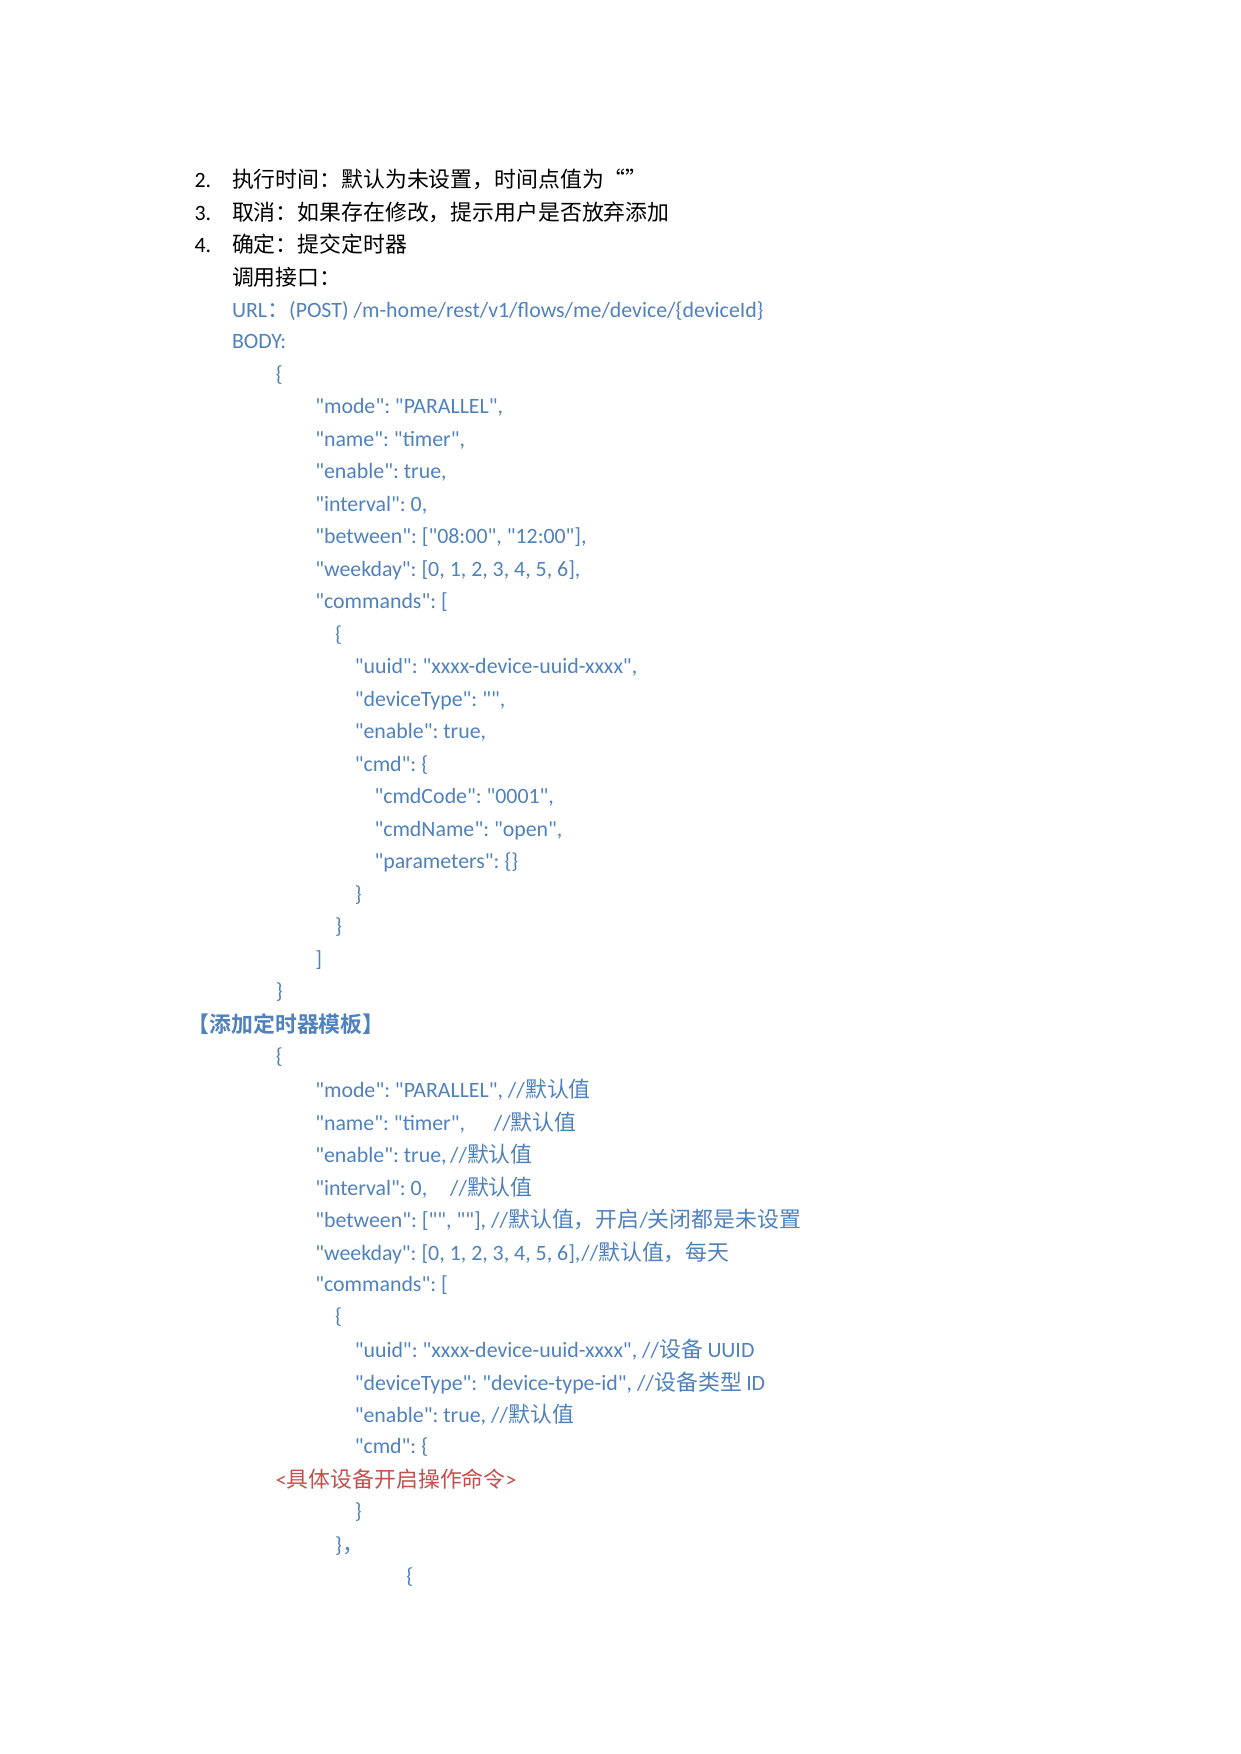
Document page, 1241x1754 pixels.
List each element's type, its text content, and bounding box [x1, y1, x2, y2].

list <具体设备开启操作命令> [232, 1462, 1053, 1494]
list } [232, 877, 1053, 909]
list "name": "timer", [232, 422, 1053, 454]
list 执行时间：默认为未设置，时间点值为“” [194, 162, 1053, 194]
list }， [232, 1527, 1053, 1559]
list "mode": "PARALLEL", [232, 389, 1053, 422]
list "deviceType": "device-type-id", //设备类型ID [232, 1364, 1053, 1397]
list "between": ["", ""], //默认值，开启/关闭都是未设置 [232, 1202, 1053, 1234]
list BODY: [232, 324, 1053, 357]
list "cmdCode": "0001", [232, 779, 1053, 812]
list URL：(POST) /m-home/rest/v1/flows/me/device/{deviceId} [232, 292, 1053, 324]
list "interval": 0, [232, 487, 1053, 519]
list 取消：如果存在修改，提示用户是否放弃添加 [194, 194, 1053, 227]
list } [232, 909, 1053, 942]
list "between": ["08:00", "12:00"], [232, 519, 1053, 552]
list "name": "timer", //默认值 [232, 1104, 1053, 1137]
list ] [232, 942, 1053, 974]
list } [232, 1494, 1053, 1527]
list "weekday": [0, 1, 2, 3, 4, 5, 6], //默认值，每天 [232, 1234, 1053, 1267]
list { [232, 1559, 1053, 1592]
list "enable": true, [232, 714, 1053, 747]
list "parameters": {} [232, 844, 1053, 877]
list "deviceType": "", [232, 682, 1053, 714]
list "uuid": "xxxx-device-uuid-xxxx", //设备UUID [232, 1332, 1053, 1364]
list "cmd": { [232, 1429, 1053, 1462]
list "commands": [ [232, 1267, 1053, 1299]
list "weekday": [0, 1, 2, 3, 4, 5, 6], [232, 552, 1053, 584]
list 调用接口： [232, 259, 1053, 292]
list "cmd": { [232, 747, 1053, 779]
list "mode": "PARALLEL", //默认值 [232, 1072, 1053, 1104]
list { [232, 1039, 1053, 1072]
list { [232, 1299, 1053, 1332]
list "enable": true, //默认值 [232, 1397, 1053, 1429]
list "enable": true, [232, 454, 1053, 487]
list "uuid": "xxxx-device-uuid-xxxx", [232, 649, 1053, 682]
text 【添加定时器模板】 [187, 1007, 1053, 1039]
list "cmdName": "open", [232, 812, 1053, 844]
list { [232, 617, 1053, 649]
list 确定：提交定时器 [194, 227, 1053, 259]
list } [232, 974, 1053, 1007]
list "commands": [ [232, 584, 1053, 617]
list { [232, 357, 1053, 389]
list "enable": true, //默认值 [232, 1137, 1053, 1169]
list "interval": 0, //默认值 [232, 1169, 1053, 1202]
